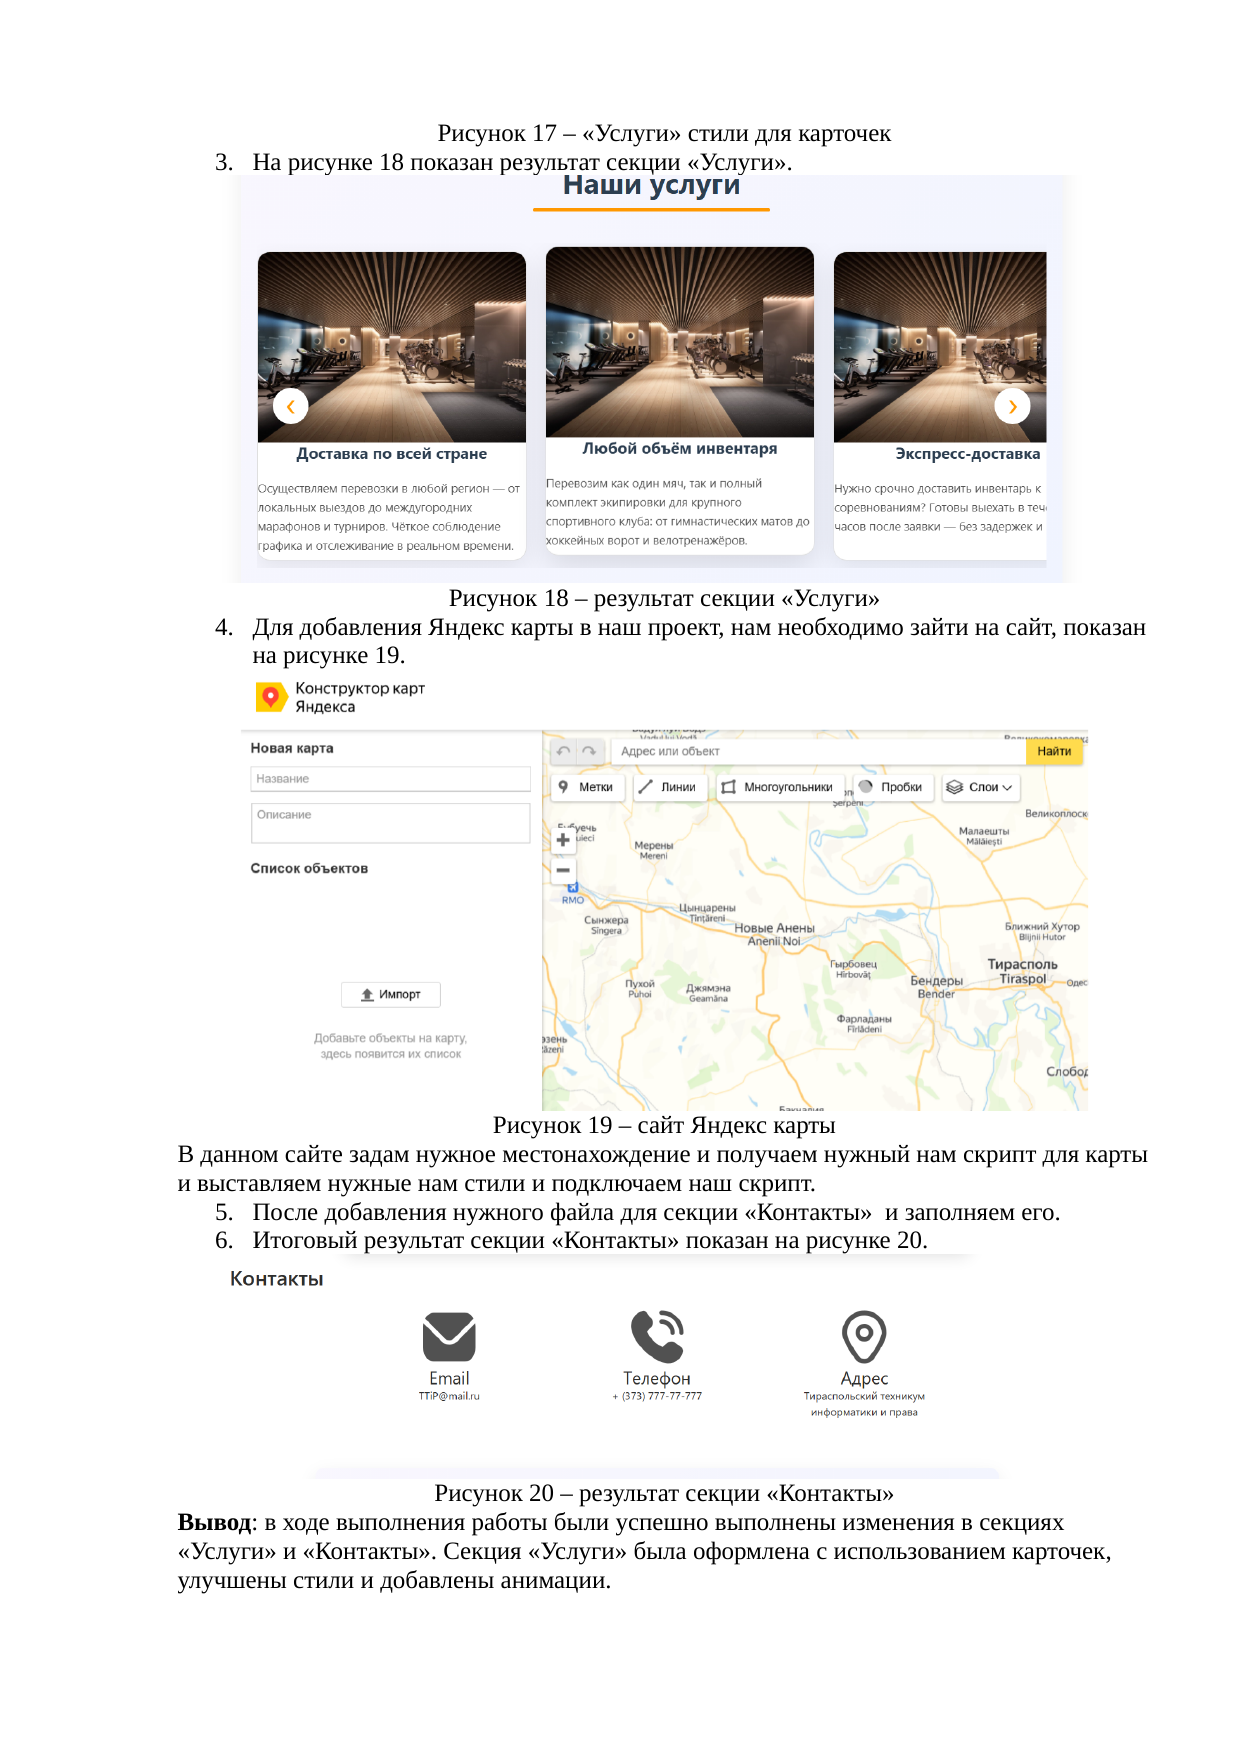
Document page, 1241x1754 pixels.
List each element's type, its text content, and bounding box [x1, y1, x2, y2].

picture [177, 1254, 1152, 1479]
picture [240, 669, 1089, 1111]
list Для добавления Яндекс карты в наш проект, нам необходимо зайти на сайт, показан на рисунке 19. [215, 612, 1152, 669]
picture [177, 175, 1152, 583]
text Вывод: в ходе выполнения работы были успешно выполнены изменения в секциях «Услуги» и «Контакты». Секция «Услуги» была оформлена с использованием карточек, улучшены стили и добавлены анимации. [177, 1507, 1152, 1593]
list После добавления нужного файла для секции «Контакты» и заполняем его. [215, 1197, 1152, 1225]
list На рисунке 18 показан результат секции «Услуги». [215, 147, 1152, 175]
text Рисунок 17 – «Услуги» стили для карточек [177, 118, 1152, 147]
text Рисунок 18 – результат секции «Услуги» [177, 583, 1152, 612]
text Рисунок 19 – сайт Яндекс карты [177, 1110, 1152, 1139]
text В данном сайте задам нужное местонахождение и получаем нужный нам скрипт для карты и выставляем нужные нам стили и подключаем наш скрипт. [177, 1139, 1152, 1197]
text Рисунок 20 – результат секции «Контакты» [177, 1479, 1152, 1507]
list Итоговый результат секции «Контакты» показан на рисунке 20. [215, 1225, 1152, 1254]
